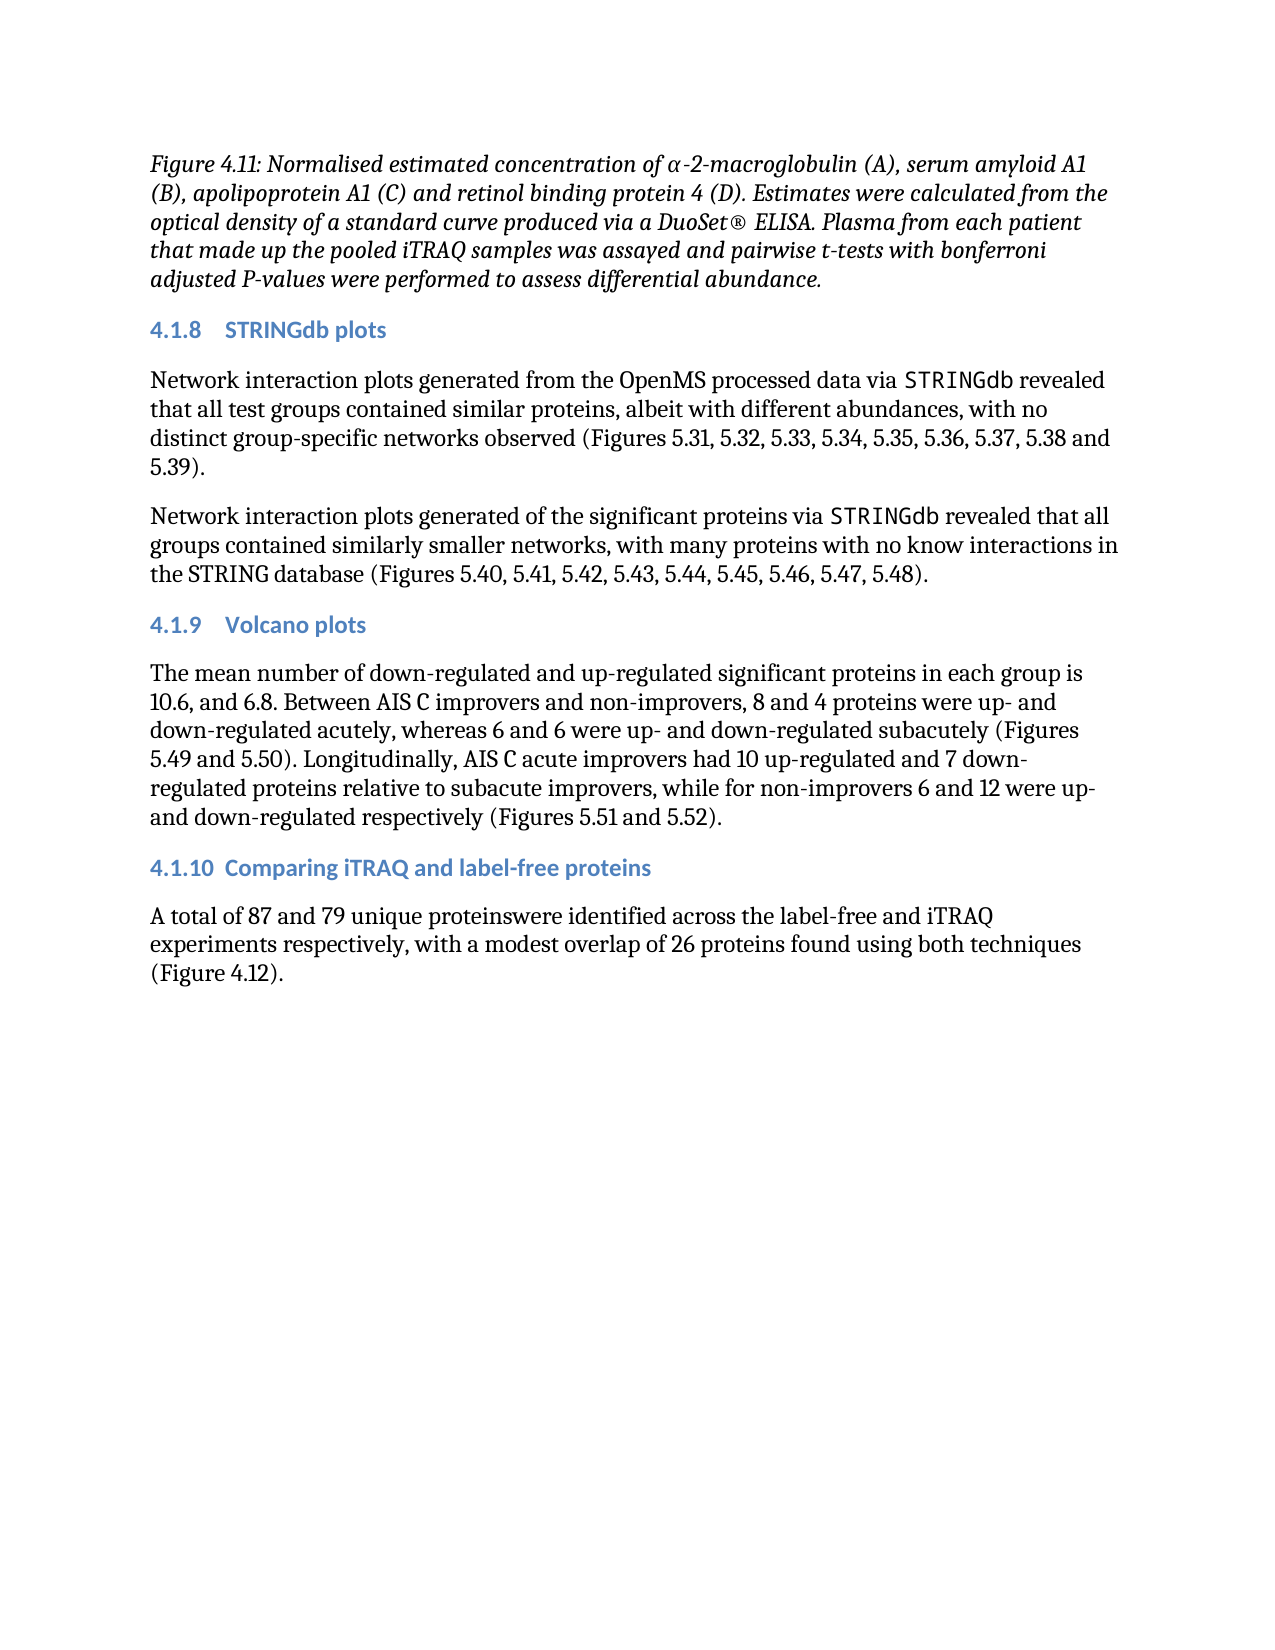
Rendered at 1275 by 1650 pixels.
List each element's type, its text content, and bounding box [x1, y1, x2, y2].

text The mean number of down-regulated and up-regulated significant proteins in each group is 10.6, and 6.8. Between AIS C improvers and non-improvers, 8 and 4 proteins were up- and down-regulated acutely, whereas 6 and 6 were up- and down-regulated subacutely (Figures 5.49 and 5.50). Longitudinally, AIS C acute improvers had 10 up-regulated and 7 down-regulated proteins relative to subacute improvers, while for non-improvers 6 and 12 were up- and down-regulated respectively (Figures 5.51 and 5.52). [150, 659, 1125, 831]
text Network interaction plots generated from the OpenMS processed data via STRINGdb revealed that all test groups contained similar proteins, albeit with different abundances, with no distinct group-specific networks observed (Figures 5.31, 5.32, 5.33, 5.34, 5.35, 5.36, 5.37, 5.38 and 5.39). [150, 364, 1125, 481]
text Network interaction plots generated of the significant proteins via STRINGdb revealed that all groups contained similarly smaller networks, with many proteins with no know interactions in the STRING database (Figures 5.40, 5.41, 5.42, 5.43, 5.44, 5.45, 5.46, 5.47, 5.48). [150, 500, 1125, 589]
subtitle 4.1.10 Comparing iTRAQ and label-free proteins [150, 852, 1125, 883]
subtitle 4.1.9 Volcano plots [150, 610, 1125, 640]
text A total of 87 and 79 unique proteinswere identified across the label-free and iTRAQ experiments respectively, with a modest overlap of 26 proteins found using both techniques (Figure 4.12). [150, 902, 1125, 988]
subtitle 4.1.8 STRINGdb plots [150, 314, 1125, 345]
text Figure 4.11: Normalised estimated concentration of -2-macroglobulin (A), serum amyloid A1 (B), apolipoprotein A1 (C) and retinol binding protein 4 (D). Estimates were calculated from the optical density of a standard curve produced via a DuoSet® ELISA. Plasma from each patient that made up the pooled iTRAQ samples was assayed and pairwise t-tests with bonferroni adjusted P-values were performed to assess differential abundance. [150, 150, 1125, 294]
